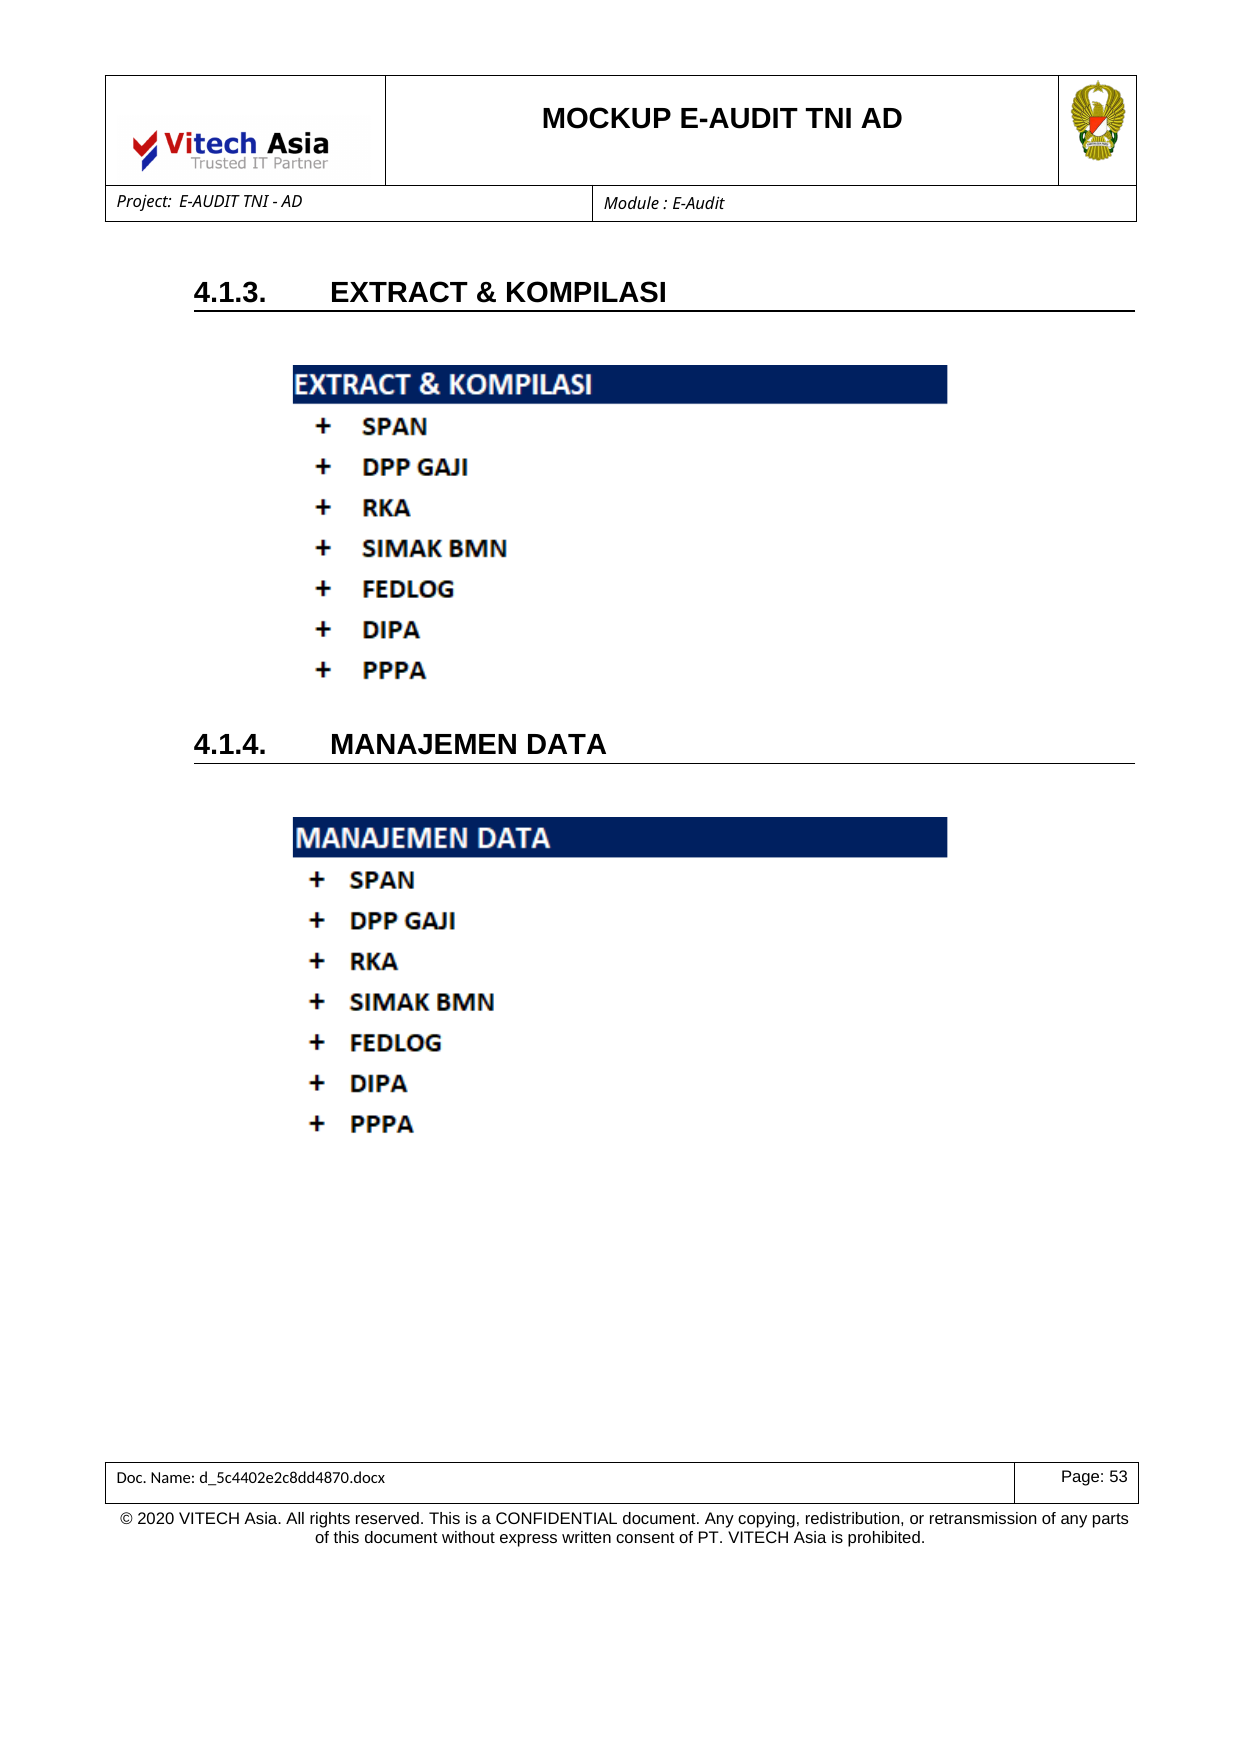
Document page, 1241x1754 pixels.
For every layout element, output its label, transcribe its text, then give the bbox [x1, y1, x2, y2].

picture [1063, 77, 1132, 164]
picture [116, 115, 372, 185]
text EXTRACT & KOMPILASI [194, 275, 1135, 310]
picture [292, 817, 948, 1144]
text MANAJEMEN DATA [194, 727, 1135, 763]
picture [292, 365, 948, 698]
